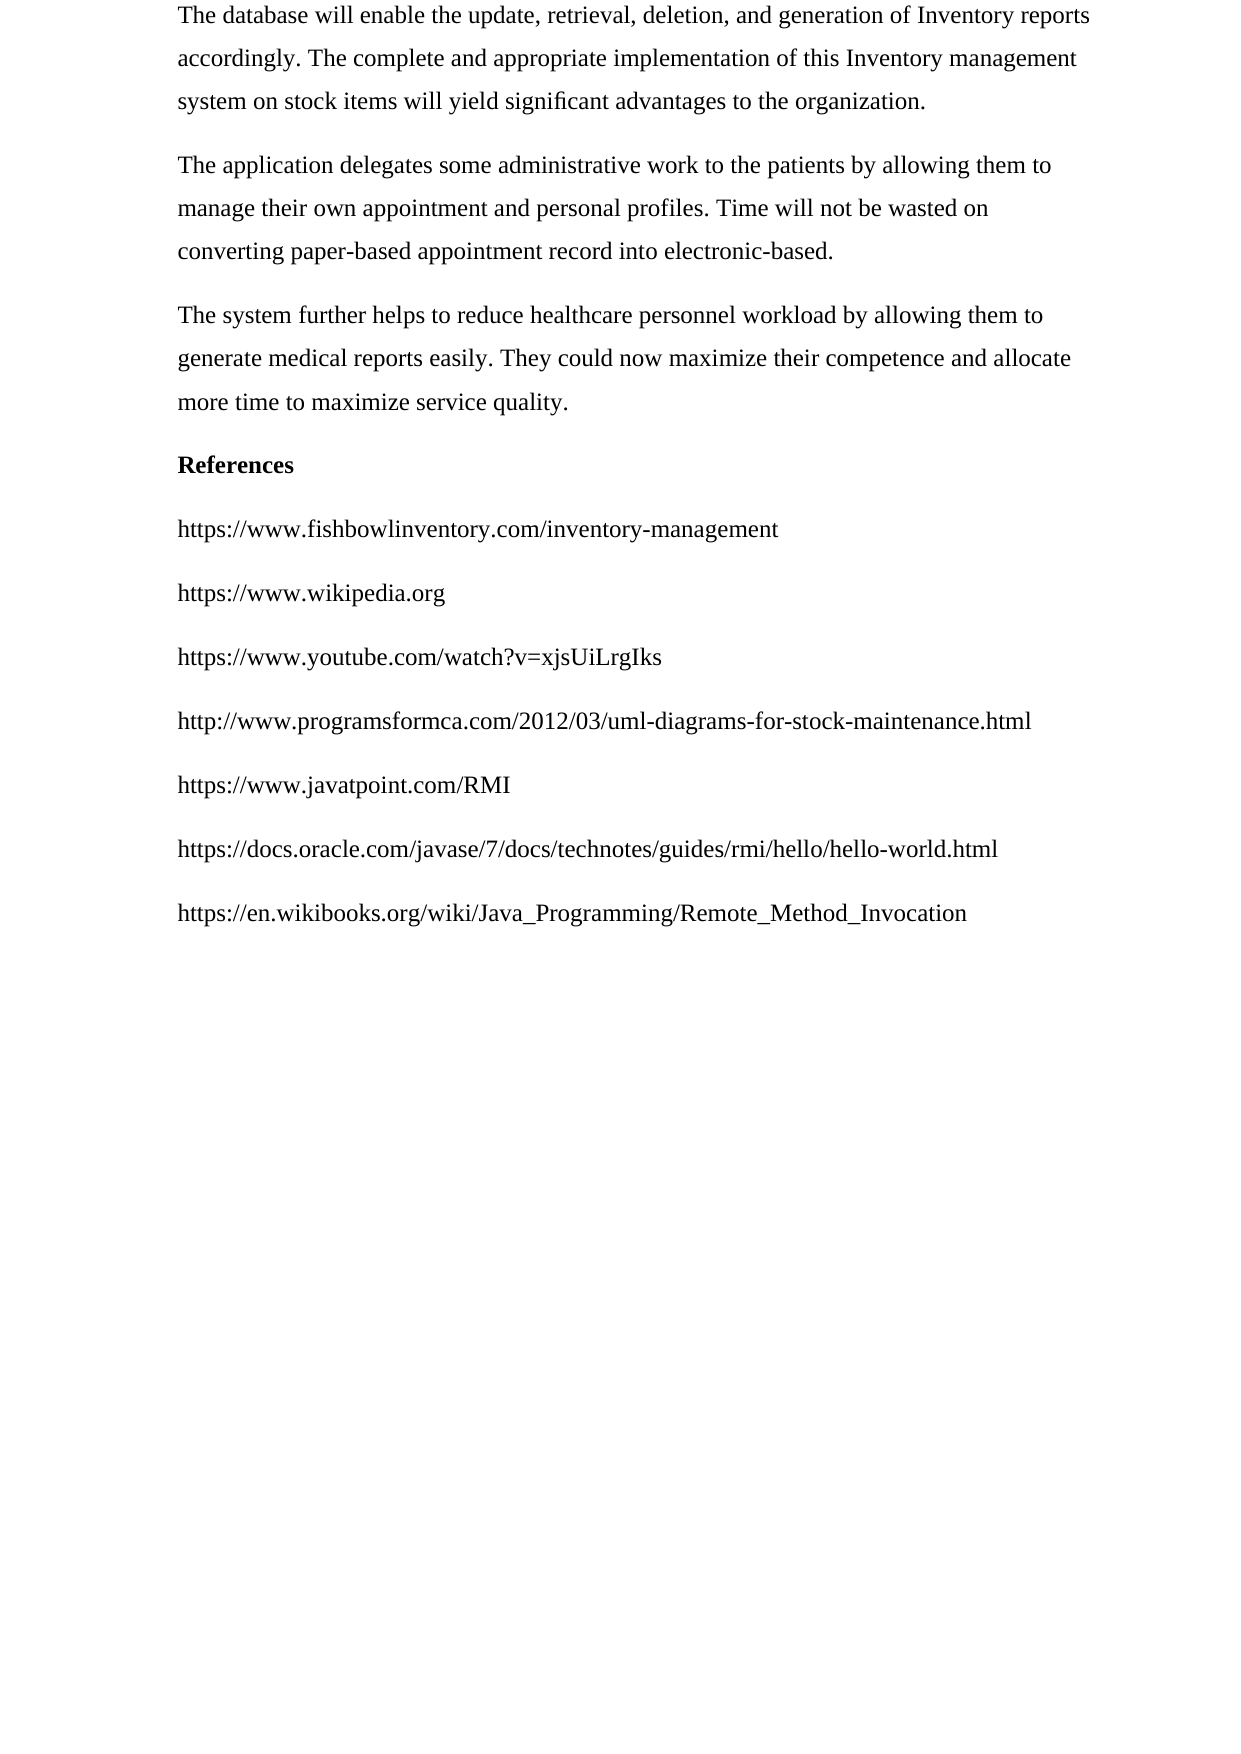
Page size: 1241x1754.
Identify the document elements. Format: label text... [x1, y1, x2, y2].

text https://www.wikipedia.org [177, 578, 1092, 607]
text https://www.fishbowlinventory.com/inventory-management [177, 514, 1092, 543]
text https://docs.oracle.com/javase/7/docs/technotes/guides/rmi/hello/hello-world.html [177, 834, 1092, 863]
text The system further helps to reduce healthcare personnel workload by allowing them to generate medical reports easily. They could now maximize their competence and allocate more time to maximize service quality. [177, 300, 1092, 415]
text https://www.youtube.com/watch?v=xjsUiLrgIks [177, 642, 1092, 671]
text http://www.programsformca.com/2012/03/uml-diagrams-for-stock-maintenance.html [177, 706, 1092, 735]
text References [177, 451, 1092, 479]
text https://www.javatpoint.com/RMI [177, 770, 1092, 799]
text The application delegates some administrative work to the patients by allowing them to manage their own appointment and personal profiles. Time will not be wasted on converting paper-based appointment record into electronic-based. [177, 150, 1092, 265]
text https://en.wikibooks.org/wiki/Java_Programming/Remote_Method_Invocation [177, 898, 1092, 927]
text The database will enable the update, retrieval, deletion, and generation of Inventory reports accordingly. The complete and appropriate implementation of this Inventory management system on stock items will yield signiﬁcant advantages to the organization. [177, 0, 1092, 115]
